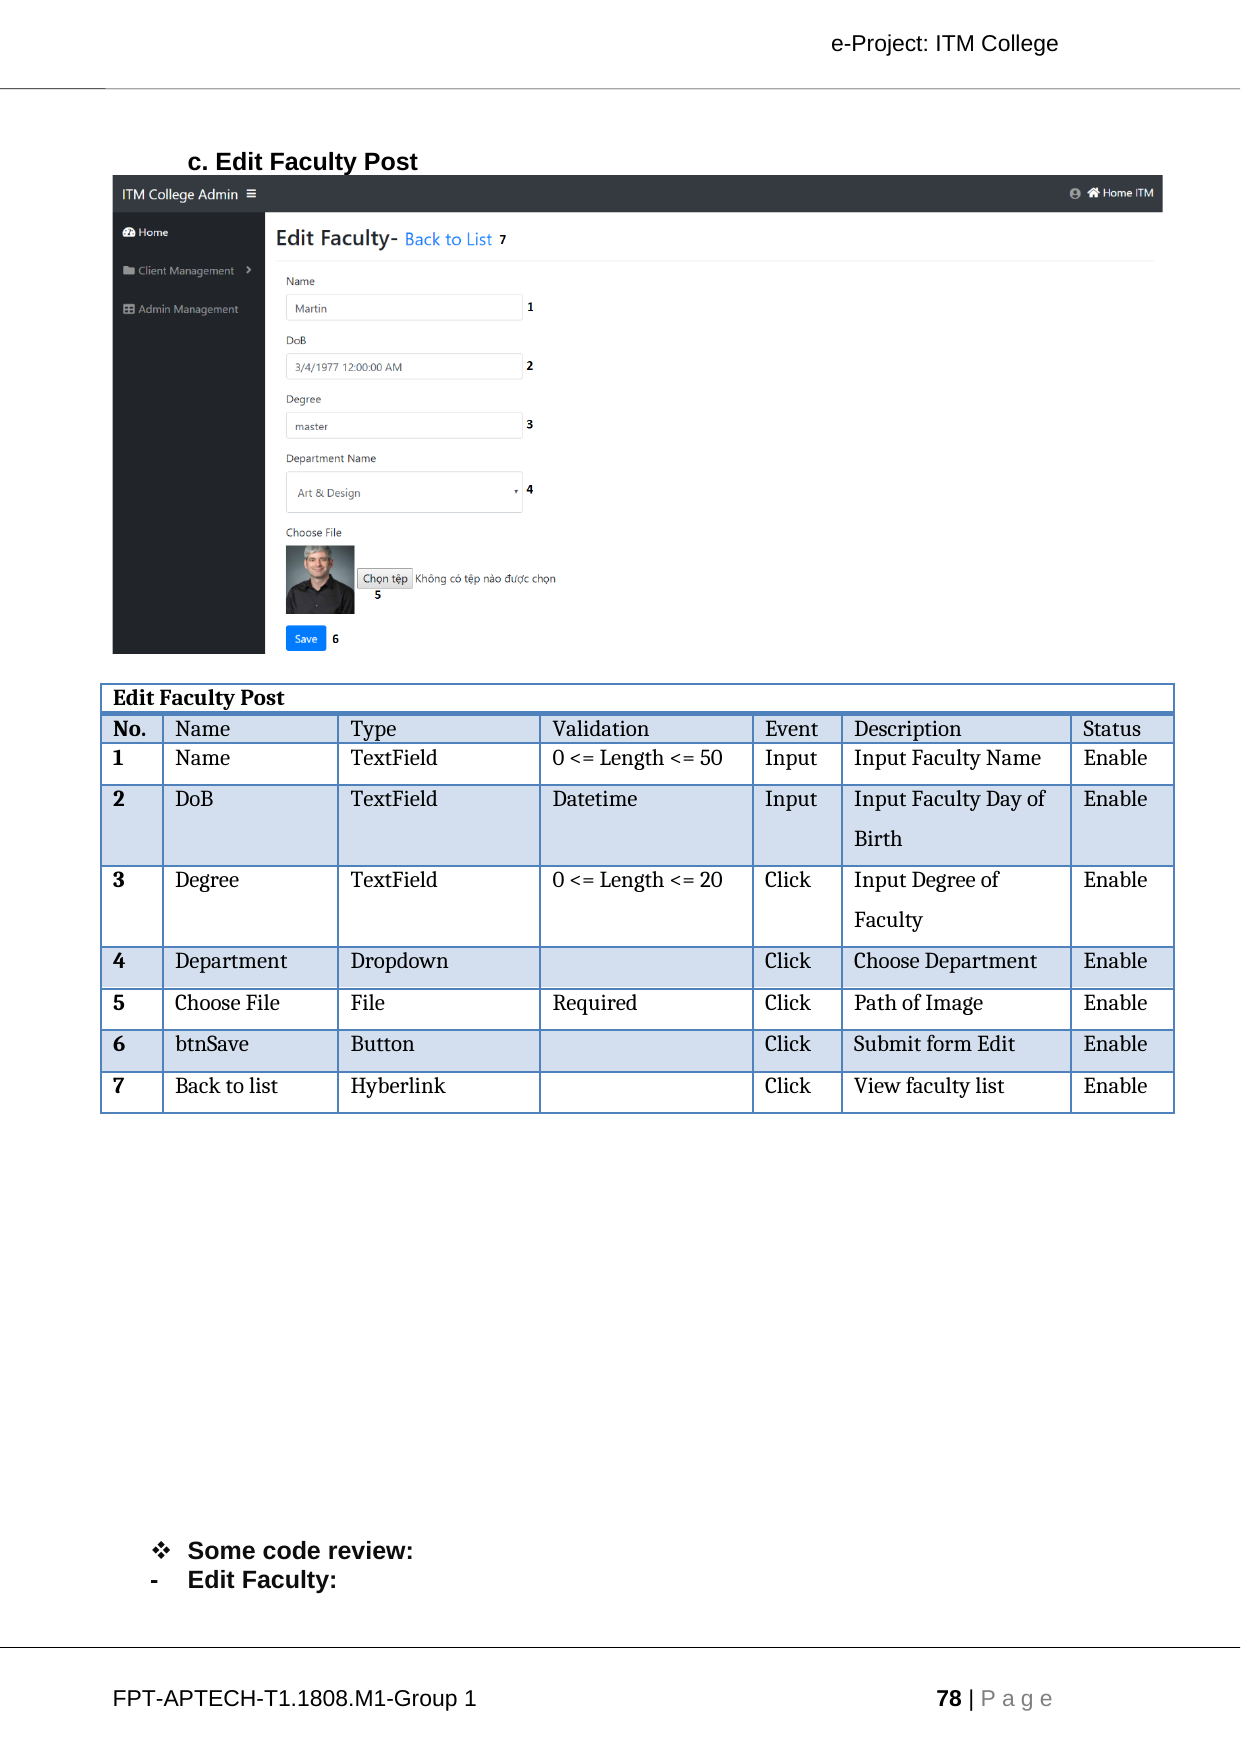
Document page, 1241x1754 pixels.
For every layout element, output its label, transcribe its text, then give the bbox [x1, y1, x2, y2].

table_cell TextField [339, 744, 539, 784]
table_cell DoB [164, 786, 337, 865]
table_cell Type [339, 716, 539, 742]
table_cell Enable [1072, 1031, 1173, 1071]
table_cell Click [754, 867, 841, 946]
table_cell Enable [1072, 948, 1173, 987]
table_cell Enable [1072, 867, 1173, 946]
table_cell 2 [102, 786, 162, 865]
table_cell No. [102, 716, 162, 742]
table_cell Click [754, 990, 841, 1029]
table_cell Enable [1072, 1073, 1173, 1112]
table_cell Enable [1072, 744, 1173, 784]
table_cell [541, 1031, 752, 1071]
list Edit Faculty: [150, 1565, 1162, 1593]
table_cell Validation [541, 716, 752, 742]
table_cell Input [754, 786, 841, 865]
table_cell Department [164, 948, 337, 987]
table_cell Required [541, 990, 752, 1029]
table_cell Hyberlink [339, 1073, 539, 1112]
table_cell 1 [102, 744, 162, 784]
table_cell Submit form Edit [843, 1031, 1070, 1071]
table_cell Input Faculty Day of Birth [843, 786, 1070, 865]
table_cell Click [754, 1073, 841, 1112]
picture [112, 175, 1163, 654]
table_cell Name [164, 744, 337, 784]
table_cell Path of Image [843, 990, 1070, 1029]
table_cell 3 [102, 867, 162, 946]
table_cell Input [754, 744, 841, 784]
table_cell Degree [164, 867, 337, 946]
table_cell 5 [102, 990, 162, 1029]
table_cell [541, 1073, 752, 1112]
table_cell Click [754, 1031, 841, 1071]
table_cell Input Faculty Name [843, 744, 1070, 784]
table_cell 4 [102, 948, 162, 987]
table_cell Button [339, 1031, 539, 1071]
table_cell TextField [339, 786, 539, 865]
table_cell File [339, 990, 539, 1029]
table_cell btnSave [164, 1031, 337, 1071]
table_cell Name [164, 716, 337, 742]
text c. Edit Faculty Post [187, 147, 1162, 175]
table_cell Enable [1072, 786, 1173, 865]
table_cell [541, 948, 752, 987]
table_cell View faculty list [843, 1073, 1070, 1112]
table_cell Event [754, 716, 841, 742]
table_cell 0 <= Length <= 20 [541, 867, 752, 946]
table_cell Choose File [164, 990, 337, 1029]
table_cell Choose Department [843, 948, 1070, 987]
table_cell Description [843, 716, 1070, 742]
list Some code review: [150, 1536, 1162, 1565]
table_header Edit Faculty Post [102, 685, 1173, 711]
table_cell Click [754, 948, 841, 987]
table_cell Datetime [541, 786, 752, 865]
table_cell 6 [102, 1031, 162, 1071]
table_cell TextField [339, 867, 539, 946]
table_cell 0 <= Length <= 50 [541, 744, 752, 784]
table_cell Status [1072, 716, 1173, 742]
table_cell Dropdown [339, 948, 539, 987]
table_cell Back to list [164, 1073, 337, 1112]
table_cell Enable [1072, 990, 1173, 1029]
table_cell 7 [102, 1073, 162, 1112]
table_cell Input Degree of Faculty [843, 867, 1070, 946]
